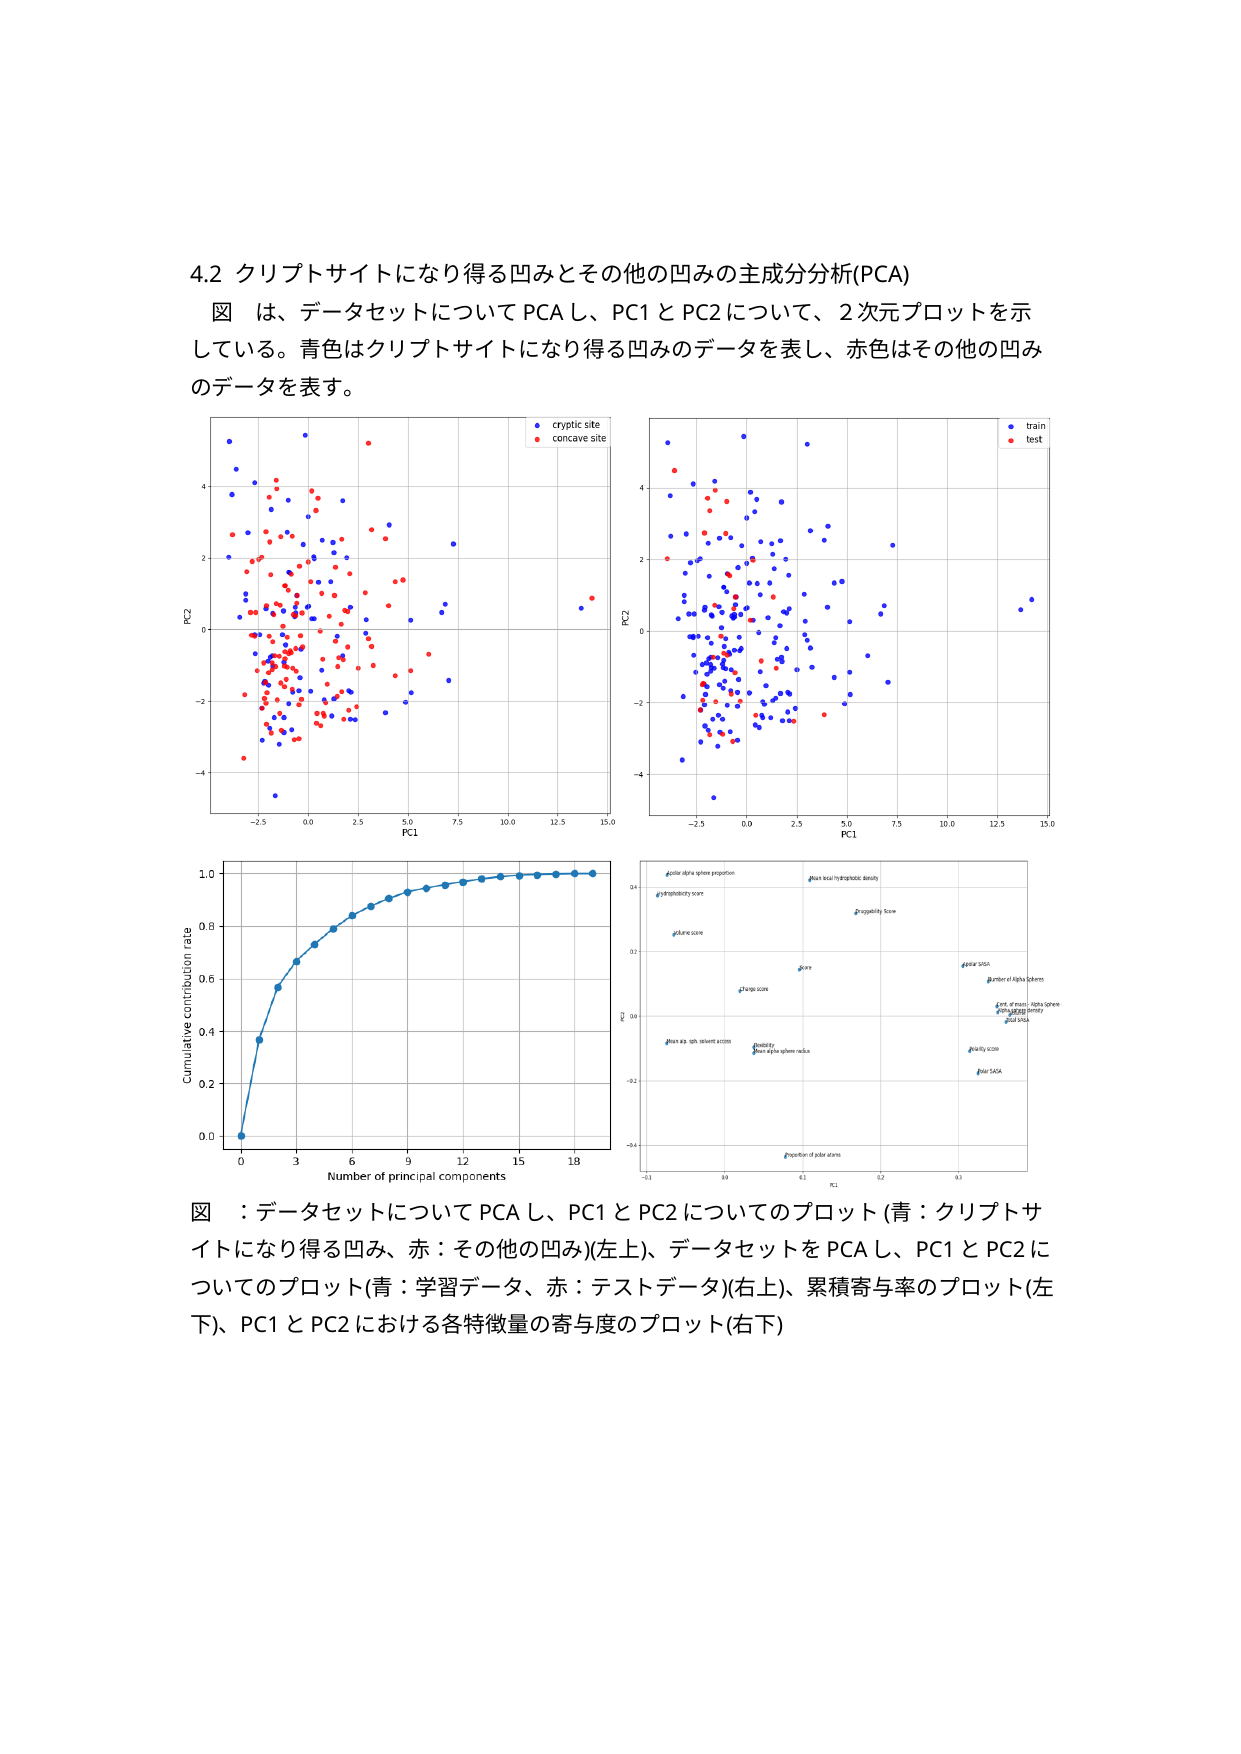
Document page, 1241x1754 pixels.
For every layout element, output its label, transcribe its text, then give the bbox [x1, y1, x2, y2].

text 図 は、データセットについてPCAし、PC1とPC2について、２次元プロットを示 [190, 292, 1063, 329]
picture [177, 404, 1059, 845]
text している。青色はクリプトサイトになり得る凹みのデータを表し、赤色はその他の凹み [190, 329, 1063, 367]
text 図 ：データセットについてPCAし、PC1とPC2についてのプロット (青：クリプトサイトになり得る凹み、赤：その他の凹み)(左上)、データセットをPCAし、PC1とPC2についてのプロット(青：学習データ、赤：テストデータ)(右上)、累積寄与率のプロット(左下)、PC1とPC2における各特徴量の寄与度のプロット(右下) [190, 1192, 1063, 1342]
text 4.2 クリプトサイトになり得る凹みとその他の凹みの主成分分析(PCA) [177, 254, 1063, 292]
picture [177, 854, 1062, 1191]
text のデータを表す。 [190, 367, 1063, 404]
